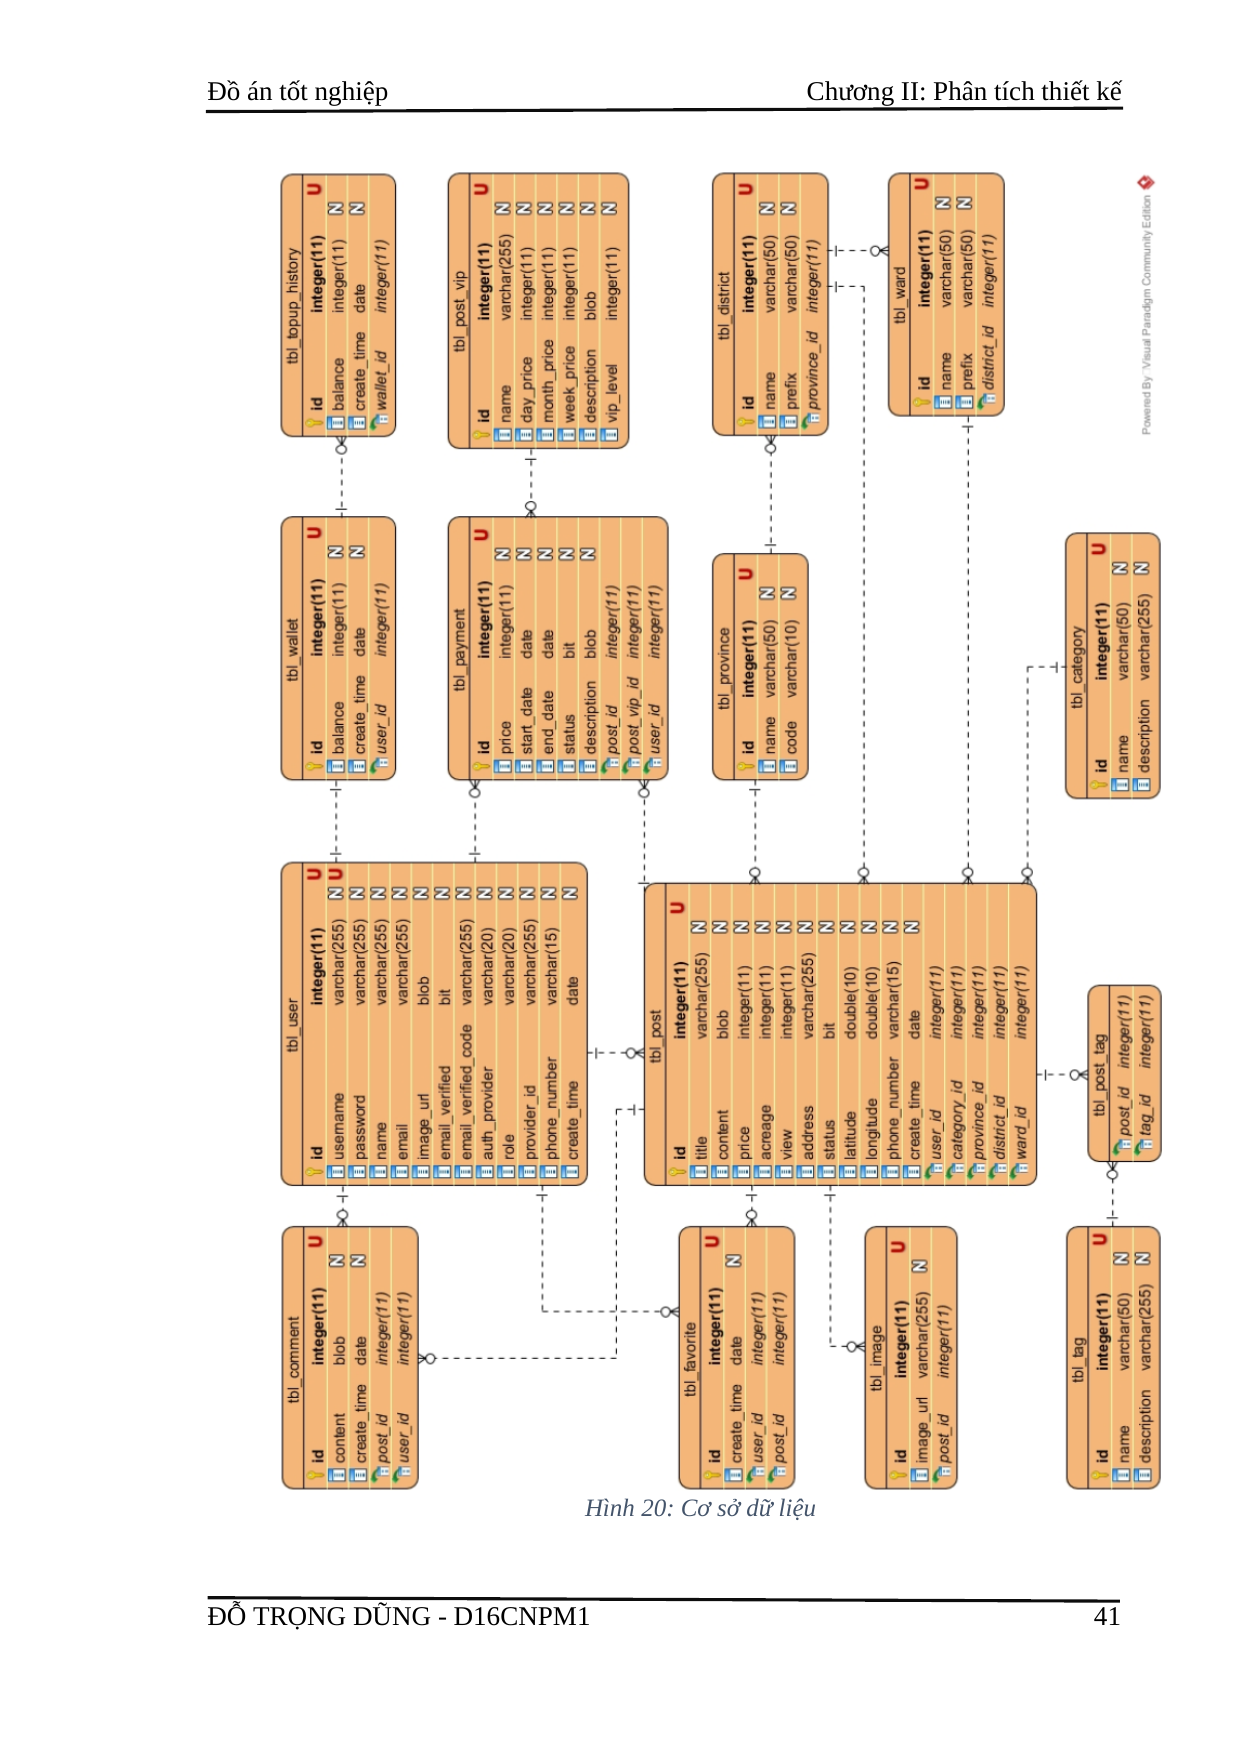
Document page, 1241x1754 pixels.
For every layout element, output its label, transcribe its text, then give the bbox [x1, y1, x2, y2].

picture [279, 171, 1164, 1490]
text Hình 20: Cơ sở dữ liệu [277, 1493, 1123, 1522]
